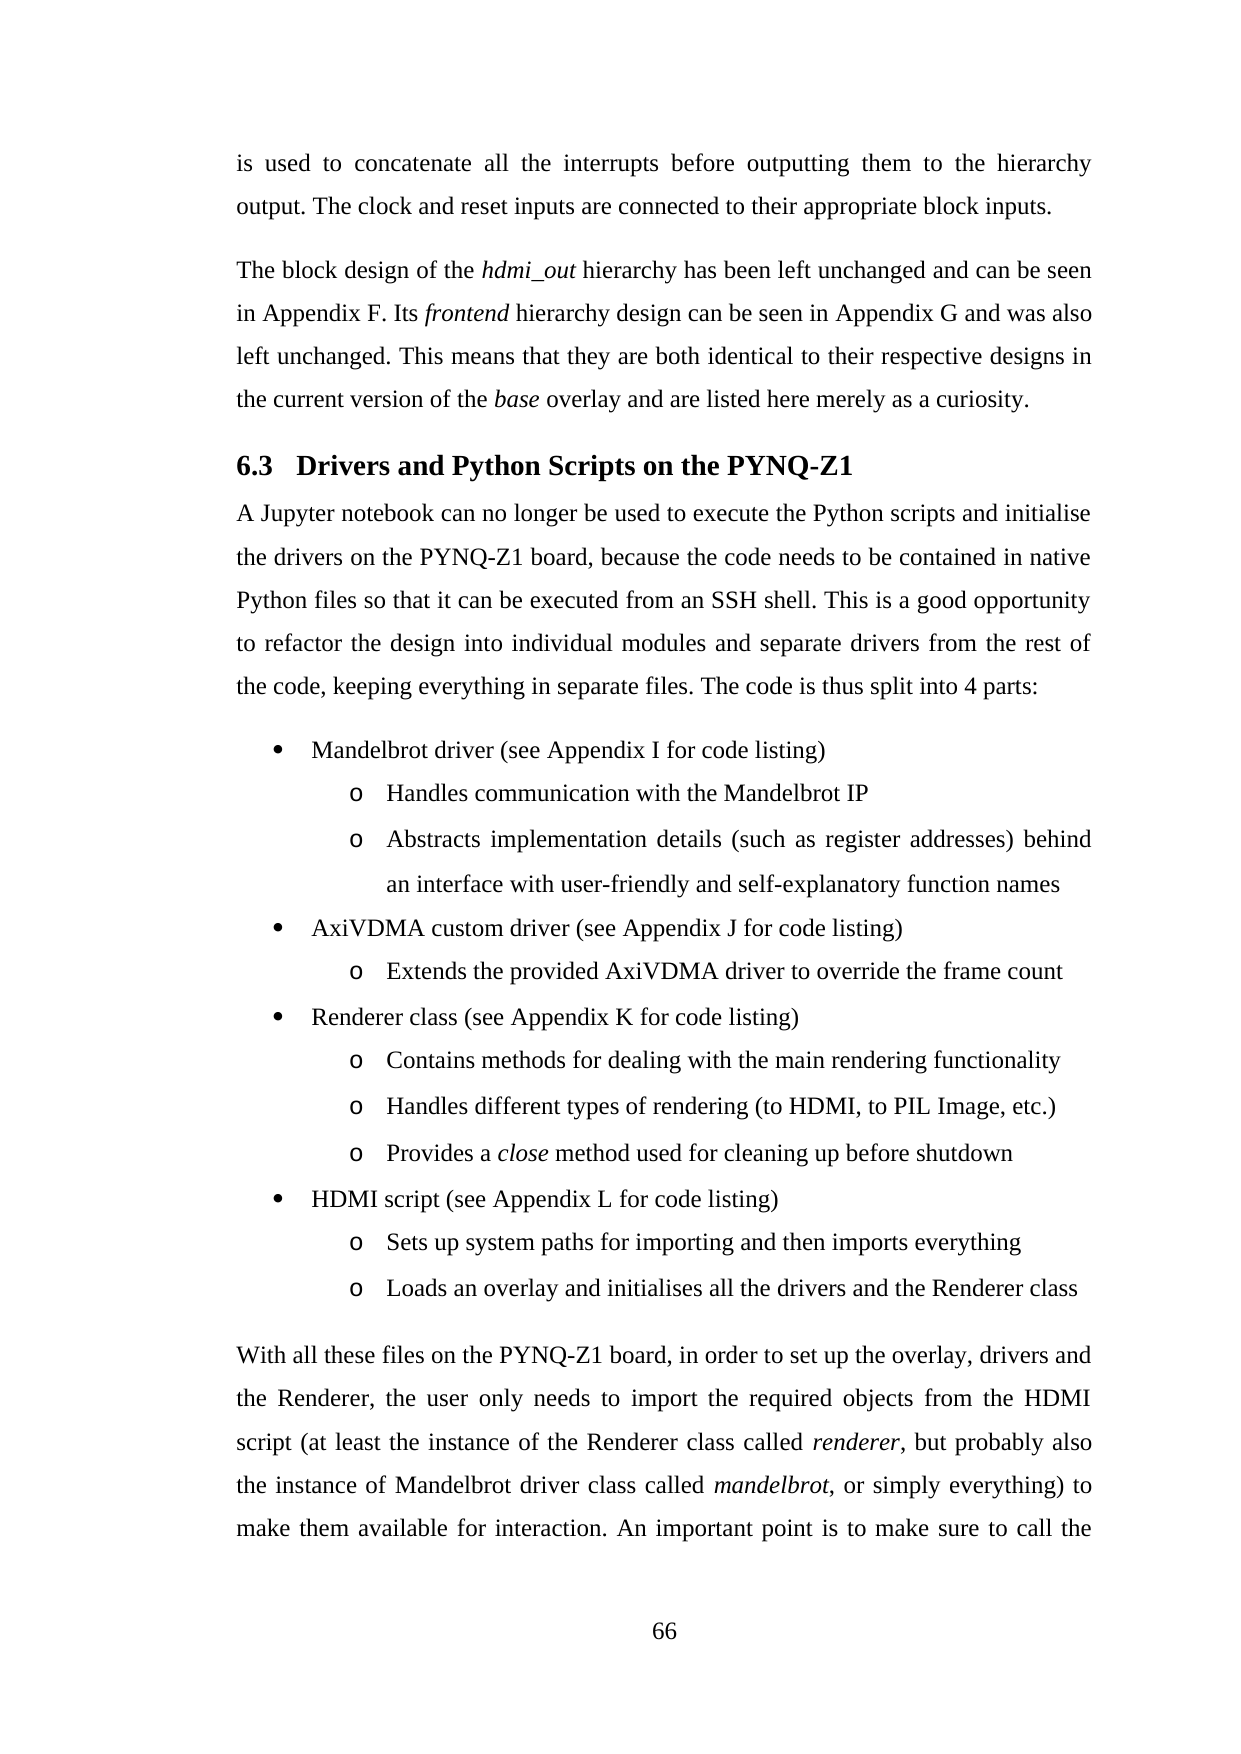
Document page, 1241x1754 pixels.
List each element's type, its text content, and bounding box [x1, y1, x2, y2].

list Handles different types of rendering (to HDMI, to PIL Image, etc.) [349, 1091, 1092, 1122]
text The block design of the hdmi_out hierarchy has been left unchanged and can be seen in Appendix F. Its frontend hierarchy design can be seen in Appendix G and was also left unchanged. This means that they are both identical to their respective designs in the current version of the base overlay and are listed here merely as a curiosity. [236, 255, 1092, 413]
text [236, 1340, 1092, 1542]
list Abstracts implementation details (such as register addresses) behind an interface with user-friendly and self-explanatory function names [349, 824, 1092, 898]
list Sets up system paths for importing and then imports everything [349, 1227, 1092, 1258]
text A Jupyter notebook can no longer be used to execute the Python scripts and initialise the drivers on the PYNQ-Z1 board, because the code needs to be contained in native Python files so that it can be executed from an SSH shell. This is a good opportunity to refactor the design into individual modules and separate drivers from the rest of the code, keeping everything in separate files. The code is thus split into 4 parts: [236, 498, 1092, 700]
list Renderer class (see Appendix K for code listing) [274, 1002, 1092, 1031]
list AxiVDMA custom driver (see Appendix J for code listing) [274, 913, 1092, 941]
list Extends the provided AxiVDMA driver to override the frame count [349, 956, 1092, 987]
list Loads an overlay and initialises all the drivers and the Renderer class [349, 1273, 1092, 1304]
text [236, 148, 1092, 219]
list Provides a close method used for cleaning up before shutdown [349, 1138, 1092, 1168]
list Contains methods for dealing with the main rendering functionality [349, 1045, 1092, 1076]
list Handles communication with the Mandelbrot IP [349, 778, 1092, 809]
list HDMI script (see Appendix L for code listing) [274, 1184, 1092, 1213]
list Mandelbrot driver (see Appendix I for code listing) [274, 735, 1092, 764]
subtitle Drivers and Python Scripts on the PYNQ-Z1 [236, 448, 1092, 482]
